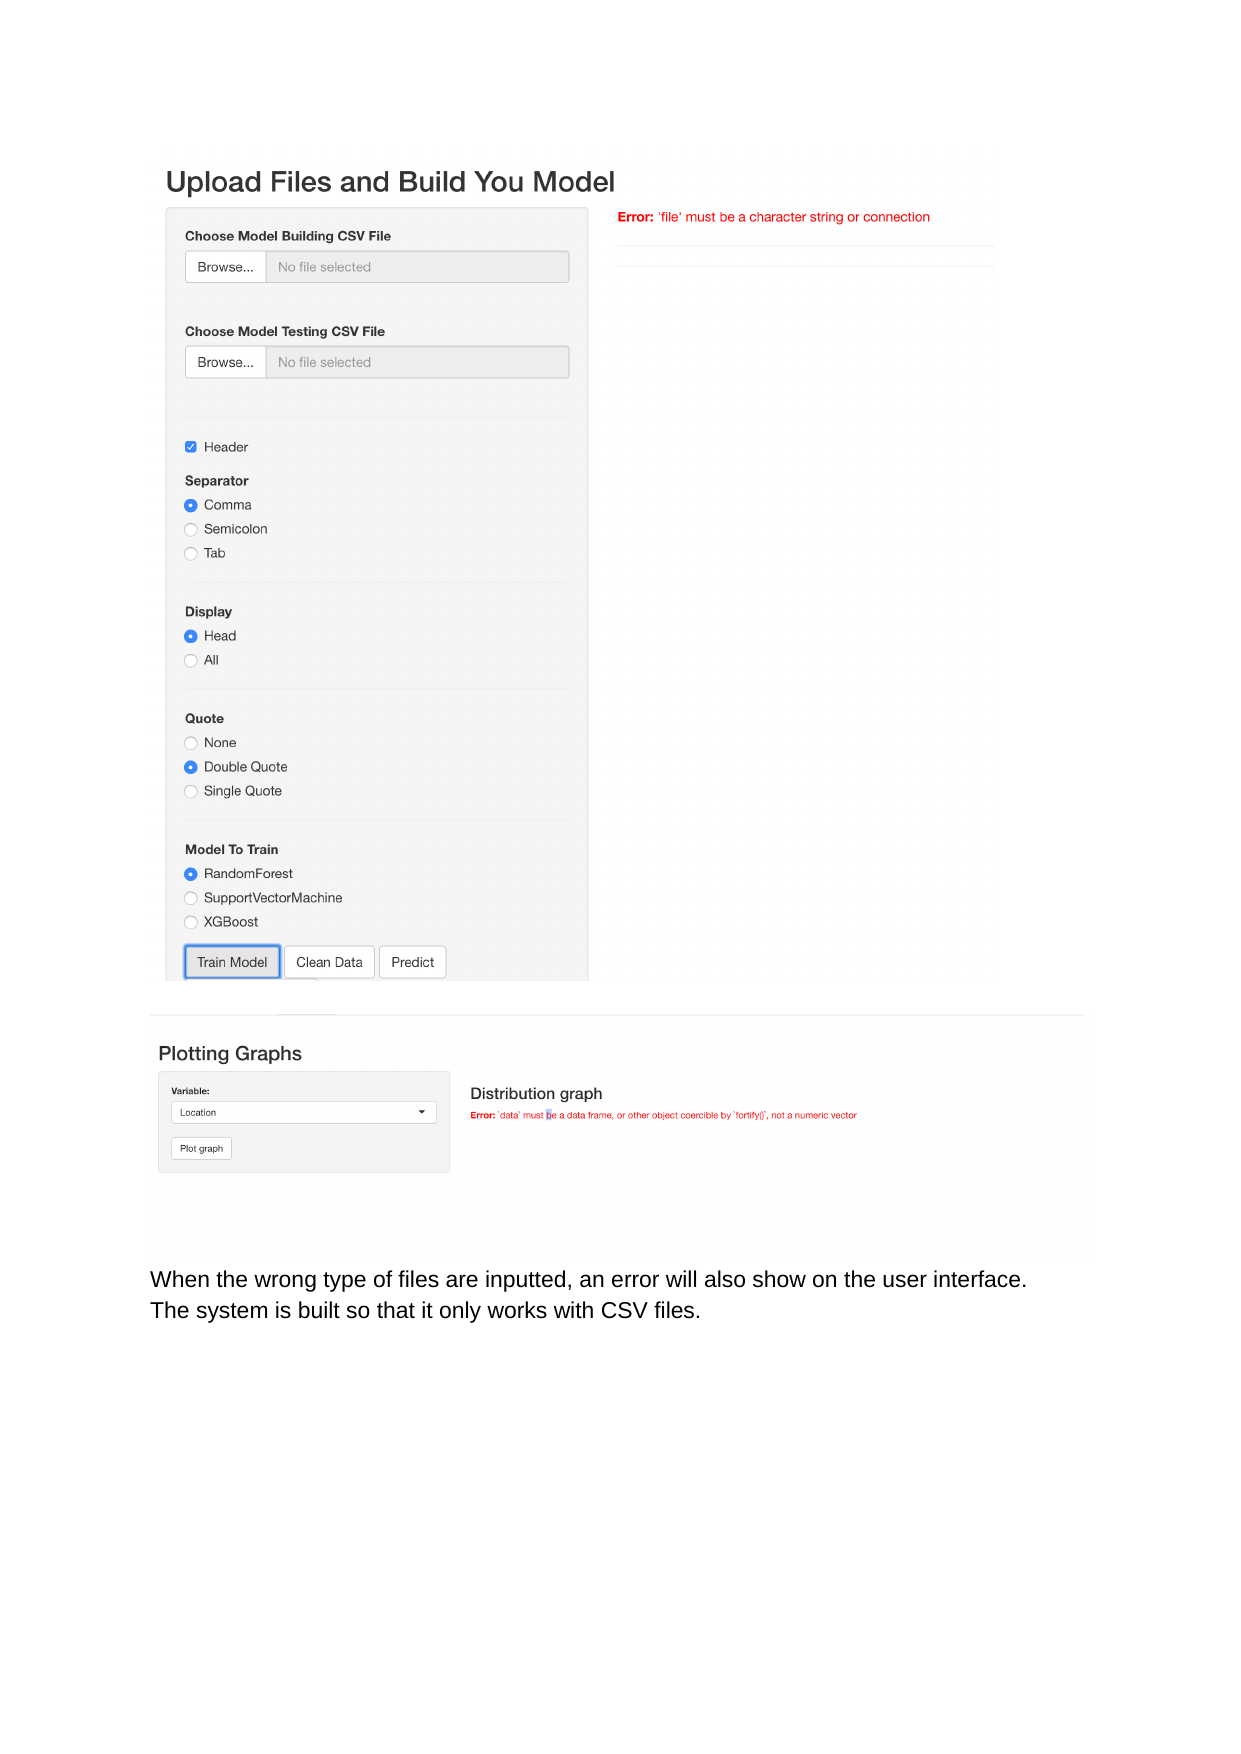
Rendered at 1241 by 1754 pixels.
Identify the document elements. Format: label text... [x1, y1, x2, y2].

text The system is built so that it only works with CSV files. [150, 1297, 1090, 1323]
picture [150, 1014, 1091, 1263]
picture [150, 150, 995, 981]
text When the wrong type of files are inputted, an error will also show on the user interface. [150, 1266, 1090, 1293]
